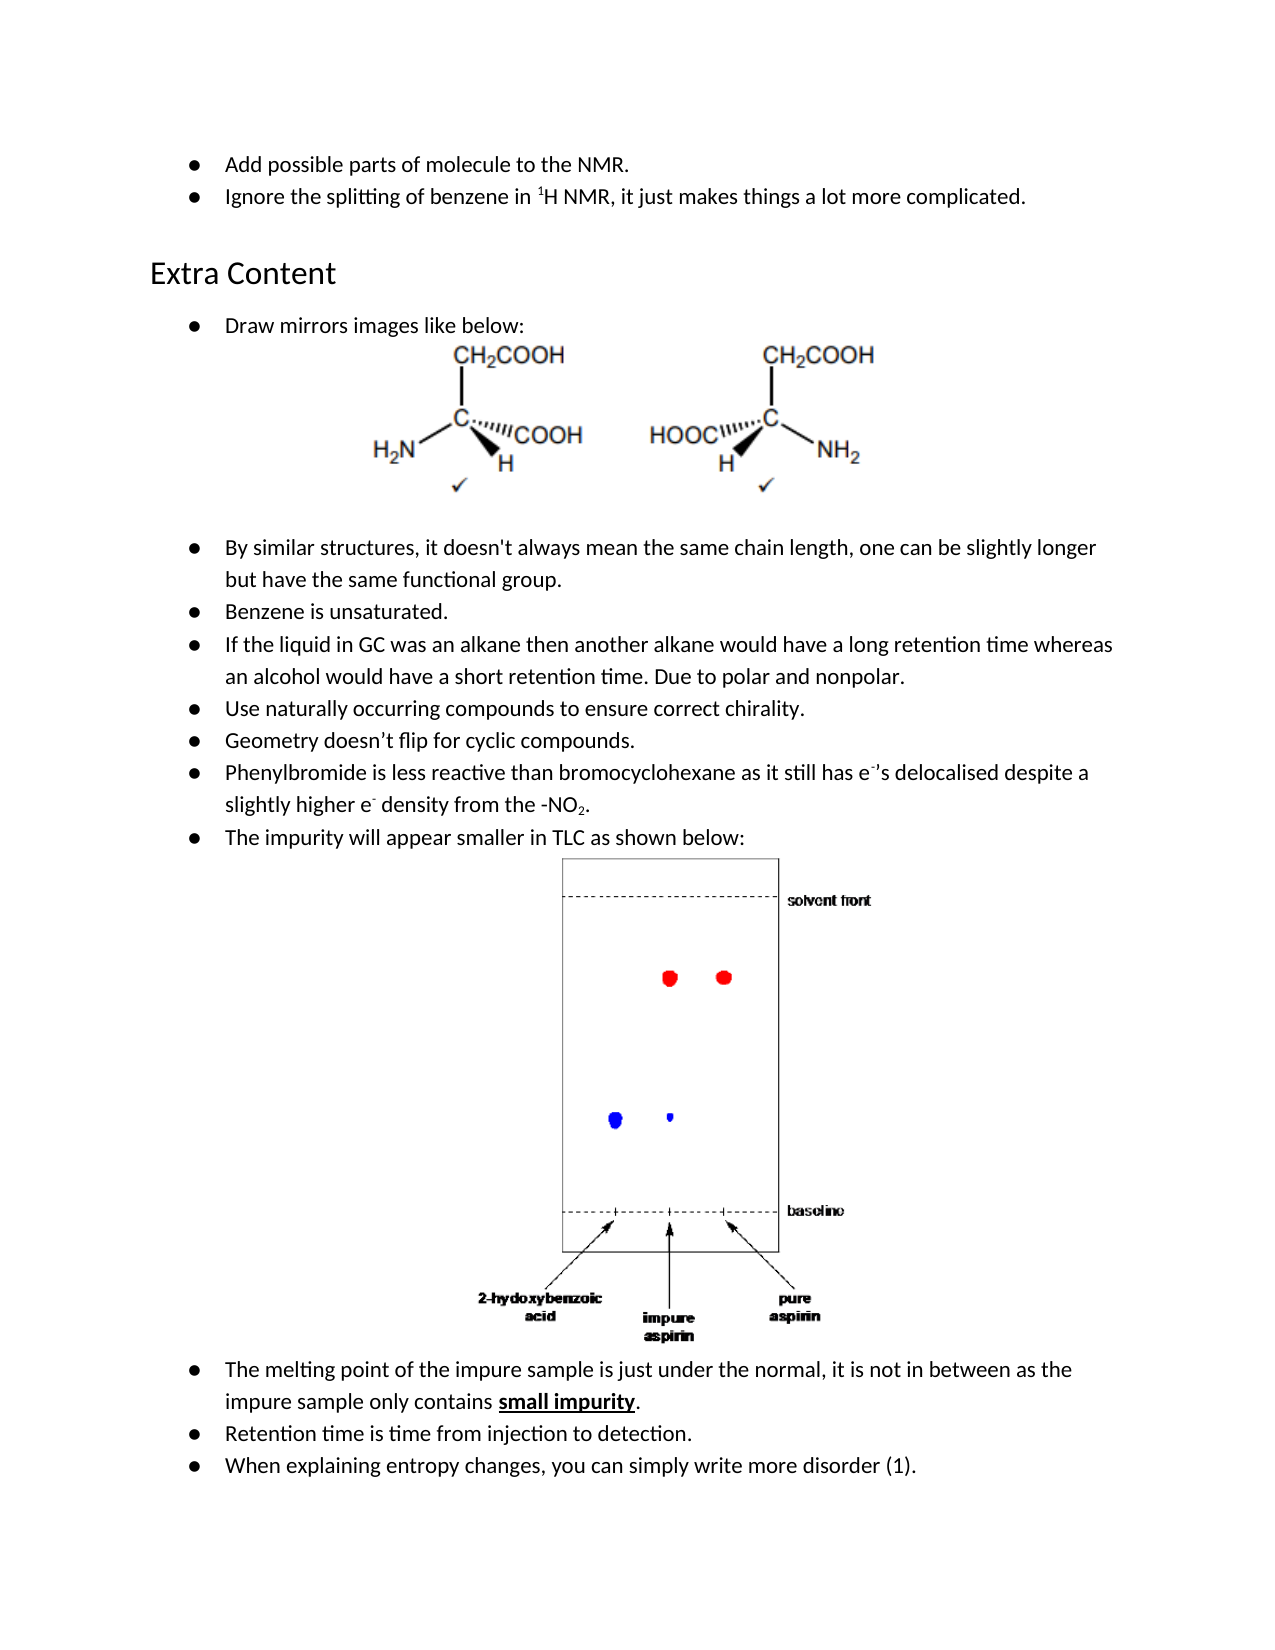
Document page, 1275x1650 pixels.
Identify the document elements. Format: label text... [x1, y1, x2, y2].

list The melting point of the impure sample is just under the normal, it is not in between as the impure sample only contains small impurity. [187, 1355, 1125, 1415]
picture [368, 343, 908, 530]
list Geometry doesn’t flip for cyclic compounds. [187, 726, 1125, 754]
list Draw mirrors images like below: [187, 311, 1125, 339]
list Benzene is unsaturated. [187, 597, 1125, 626]
list When explaining entropy changes, you can simply write more disorder (1). [187, 1452, 1125, 1479]
list Retention time is time from injection to detection. [187, 1419, 1125, 1447]
list Add possible parts of molecule to the NMR. [187, 150, 1125, 178]
picture [467, 855, 883, 1352]
list Phenylbromide is less reactive than bromocyclohexane as it still has e-’s delocalised despite a slightly higher e- density from the -NO2. [187, 758, 1125, 819]
subtitle Extra Content [150, 252, 1125, 293]
list The impurity will appear smaller in TLC as shown below: [187, 823, 1125, 851]
list By similar structures, it doesn't always mean the same chain length, one can be slightly longer but have the same functional group. [187, 533, 1125, 593]
list Use naturally occurring compounds to ensure correct chirality. [187, 694, 1125, 722]
list Ignore the splitting of benzene in 1H NMR, it just makes things a lot more complicated. [187, 182, 1125, 210]
list If the liquid in GC was an alkane then another alkane would have a long retention time whereas an alcohol would have a short retention time. Due to polar and nonpolar. [187, 630, 1125, 690]
